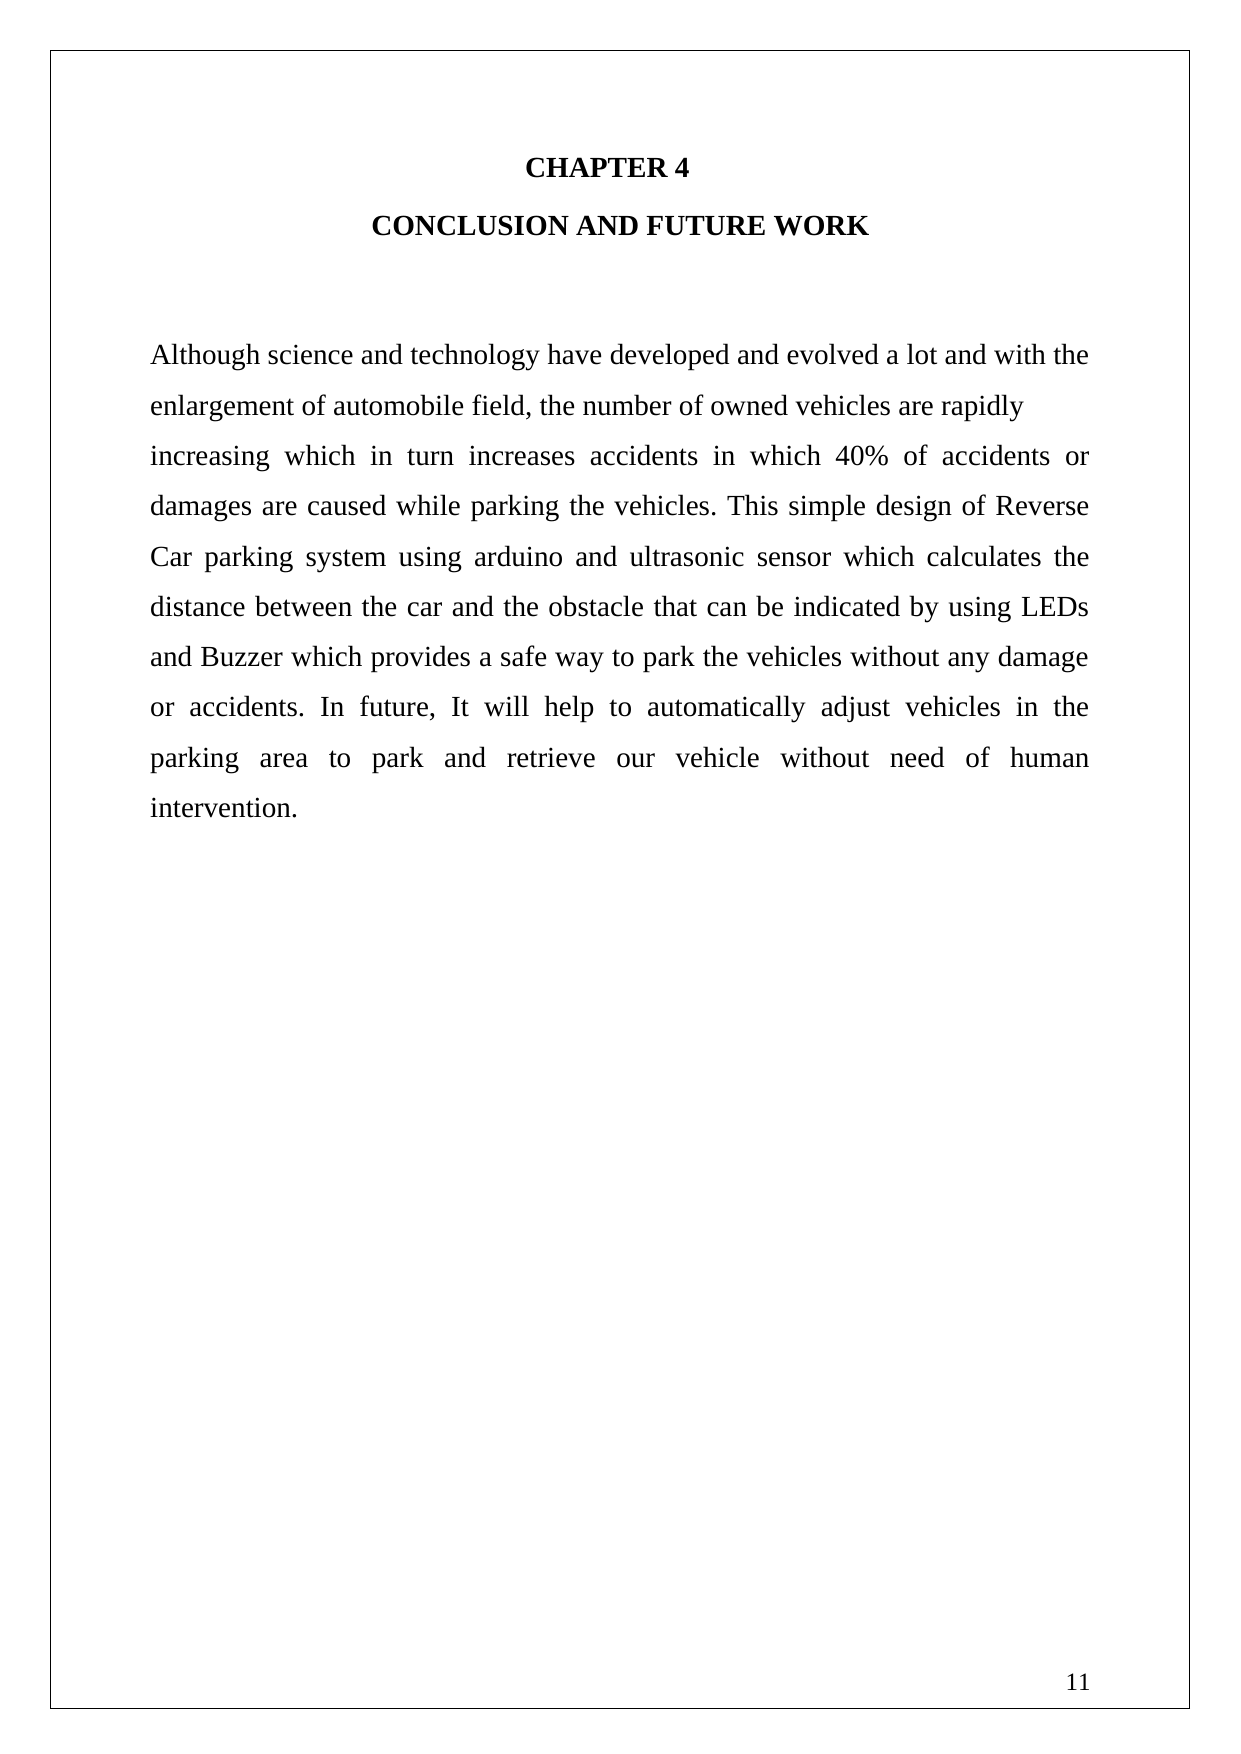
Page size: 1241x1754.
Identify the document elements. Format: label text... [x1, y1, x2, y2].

text increasing which in turn increases accidents in which 40% of accidents or damages are caused while parking the vehicles. This simple design of Reverse Car parking system using arduino and ultrasonic sensor which calculates the distance between the car and the obstacle that can be indicated by using LEDs and Buzzer which provides a safe way to park the vehicles without any damage or accidents. In future, It will help to automatically adjust vehicles in the parking area to park and retrieve our vehicle without need of human intervention. [150, 438, 1090, 824]
text Although science and technology have developed and evolved a lot and with the enlargement of automobile field, the number of owned vehicles are rapidly [150, 337, 1090, 421]
text 11 [150, 1667, 1090, 1696]
text CONCLUSION AND FUTURE WORK [150, 208, 1090, 241]
text CHAPTER 4 [450, 150, 1090, 183]
